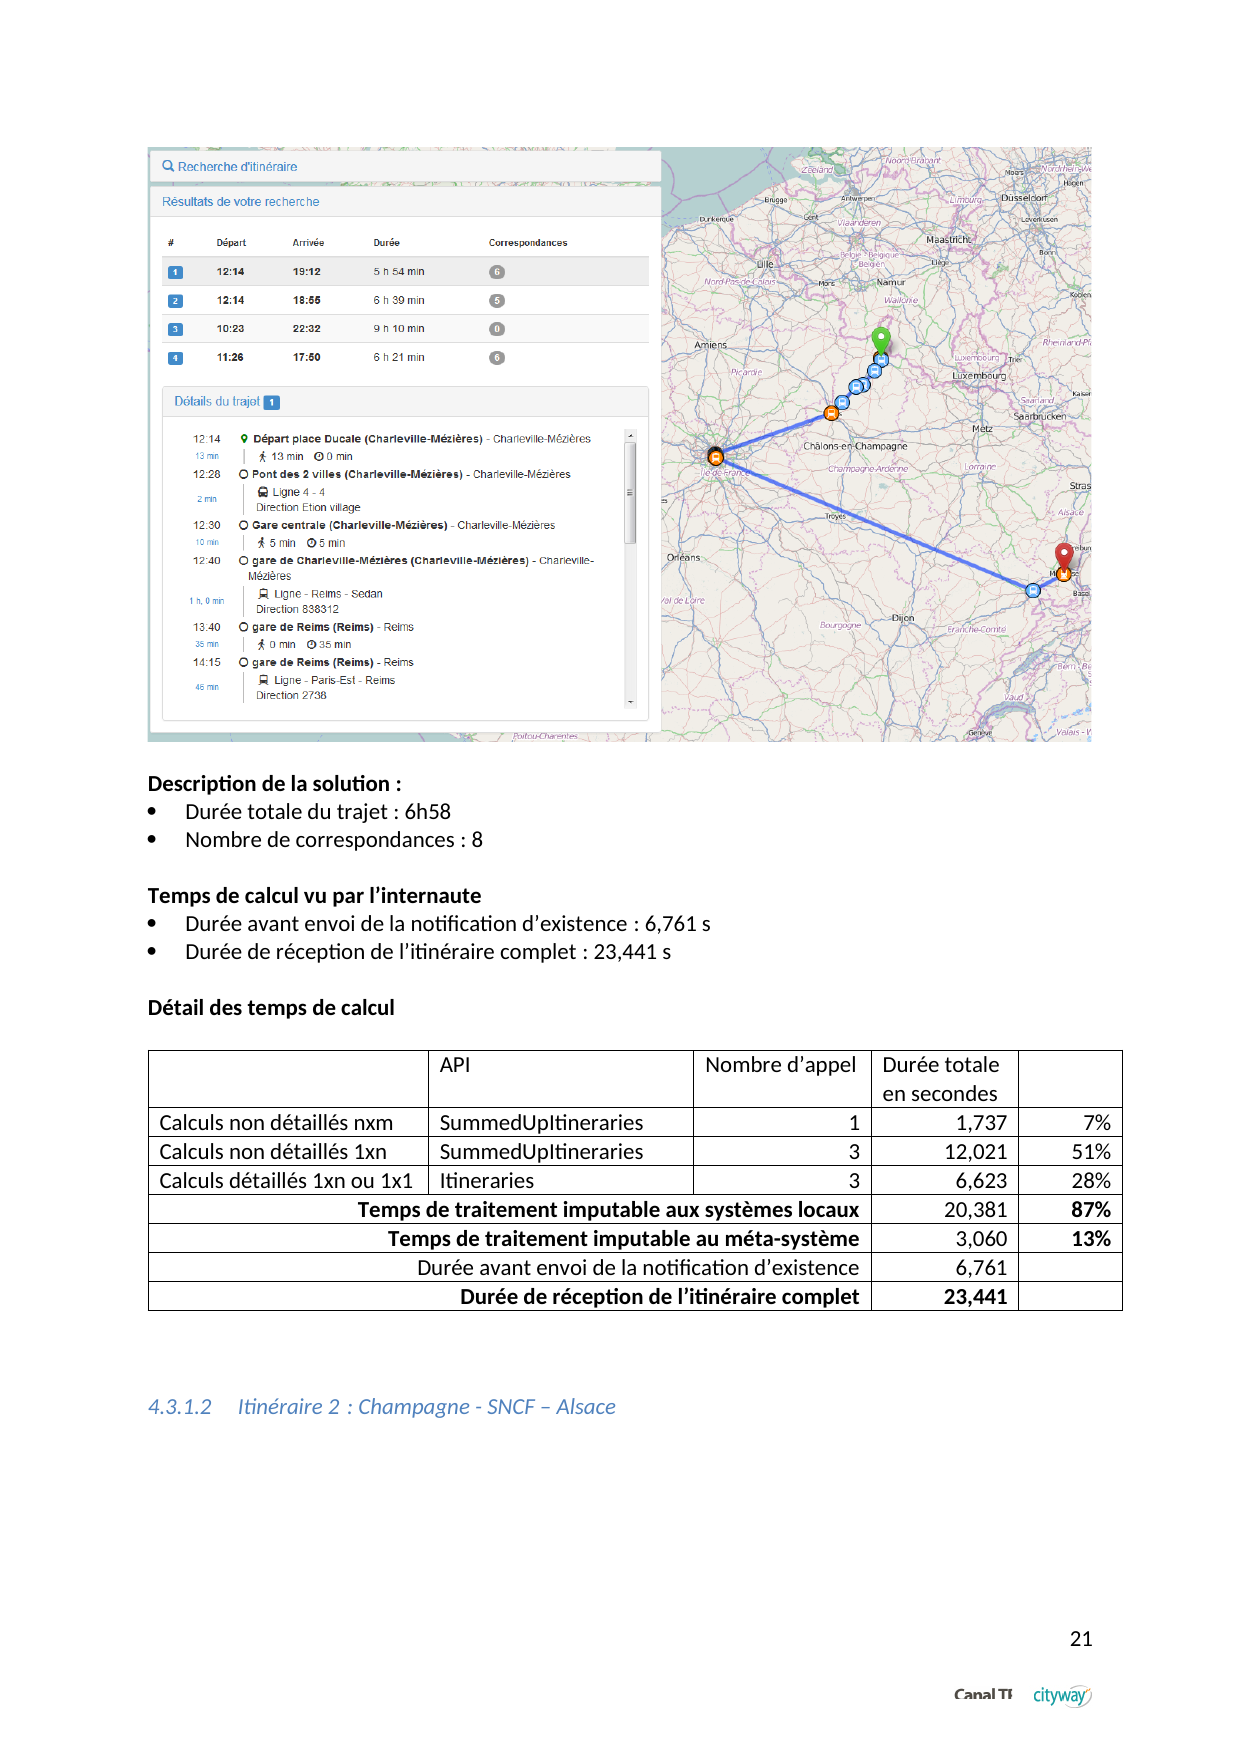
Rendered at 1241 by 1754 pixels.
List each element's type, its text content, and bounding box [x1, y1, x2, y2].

table_cell Durée avant envoi de la notification d’existence [149, 1253, 871, 1281]
table_header Durée totale en secondes [872, 1051, 1018, 1107]
table_header [1019, 1051, 1122, 1107]
table_cell 23,441 [872, 1282, 1018, 1310]
table_cell Durée de réception de l’itinéraire complet [149, 1282, 871, 1310]
list Durée totale du trajet : 6h58 [148, 797, 1093, 825]
text Description de la solution : [148, 769, 1093, 797]
text Détail des temps de calcul [148, 993, 1093, 1022]
table_cell 3,060 [872, 1224, 1018, 1252]
table_cell 87% [1019, 1195, 1122, 1223]
list Durée de réception de l’itinéraire complet : 23,441 s [148, 937, 1093, 966]
picture [1028, 1677, 1095, 1711]
table_cell SummedUpItineraries [429, 1137, 693, 1165]
list Nombre de correspondances : 8 [148, 825, 1093, 853]
table_cell 12,021 [872, 1137, 1018, 1165]
table_cell 51% [1019, 1137, 1122, 1165]
table_cell 28% [1019, 1166, 1122, 1194]
picture [953, 1686, 1013, 1699]
table_cell 3 [694, 1166, 871, 1194]
table_cell 13% [1019, 1224, 1122, 1252]
table_header API [429, 1051, 693, 1107]
table_cell Calculs non détaillés nxm [149, 1108, 428, 1136]
table_cell Temps de traitement imputable aux systèmes locaux [149, 1195, 871, 1223]
table_cell 3 [694, 1137, 871, 1165]
text Temps de calcul vu par l’internaute [148, 881, 1093, 909]
table_cell 20,381 [872, 1195, 1018, 1223]
table_cell 1 [694, 1108, 871, 1136]
table_cell Calculs non détaillés 1xn [149, 1137, 428, 1165]
table_header [149, 1051, 428, 1107]
table_cell Calculs détaillés 1xn ou 1x1 [149, 1166, 428, 1194]
subtitle Itinéraire 2 : Champagne - SNCF – Alsace [148, 1392, 1093, 1420]
table_cell Temps de traitement imputable au méta-système [149, 1224, 871, 1252]
table_cell SummedUpItineraries [429, 1108, 693, 1136]
list Durée avant envoi de la notification d’existence : 6,761 s [148, 909, 1093, 937]
table_cell 6,623 [872, 1166, 1018, 1194]
table_header Nombre d’appel [694, 1051, 871, 1107]
table_cell 1,737 [872, 1108, 1018, 1136]
table_cell [1019, 1253, 1122, 1281]
picture [147, 147, 1092, 742]
table_cell Itineraries [429, 1166, 693, 1194]
table_cell 6,761 [872, 1253, 1018, 1281]
table_cell 7% [1019, 1108, 1122, 1136]
table_cell [1019, 1282, 1122, 1310]
